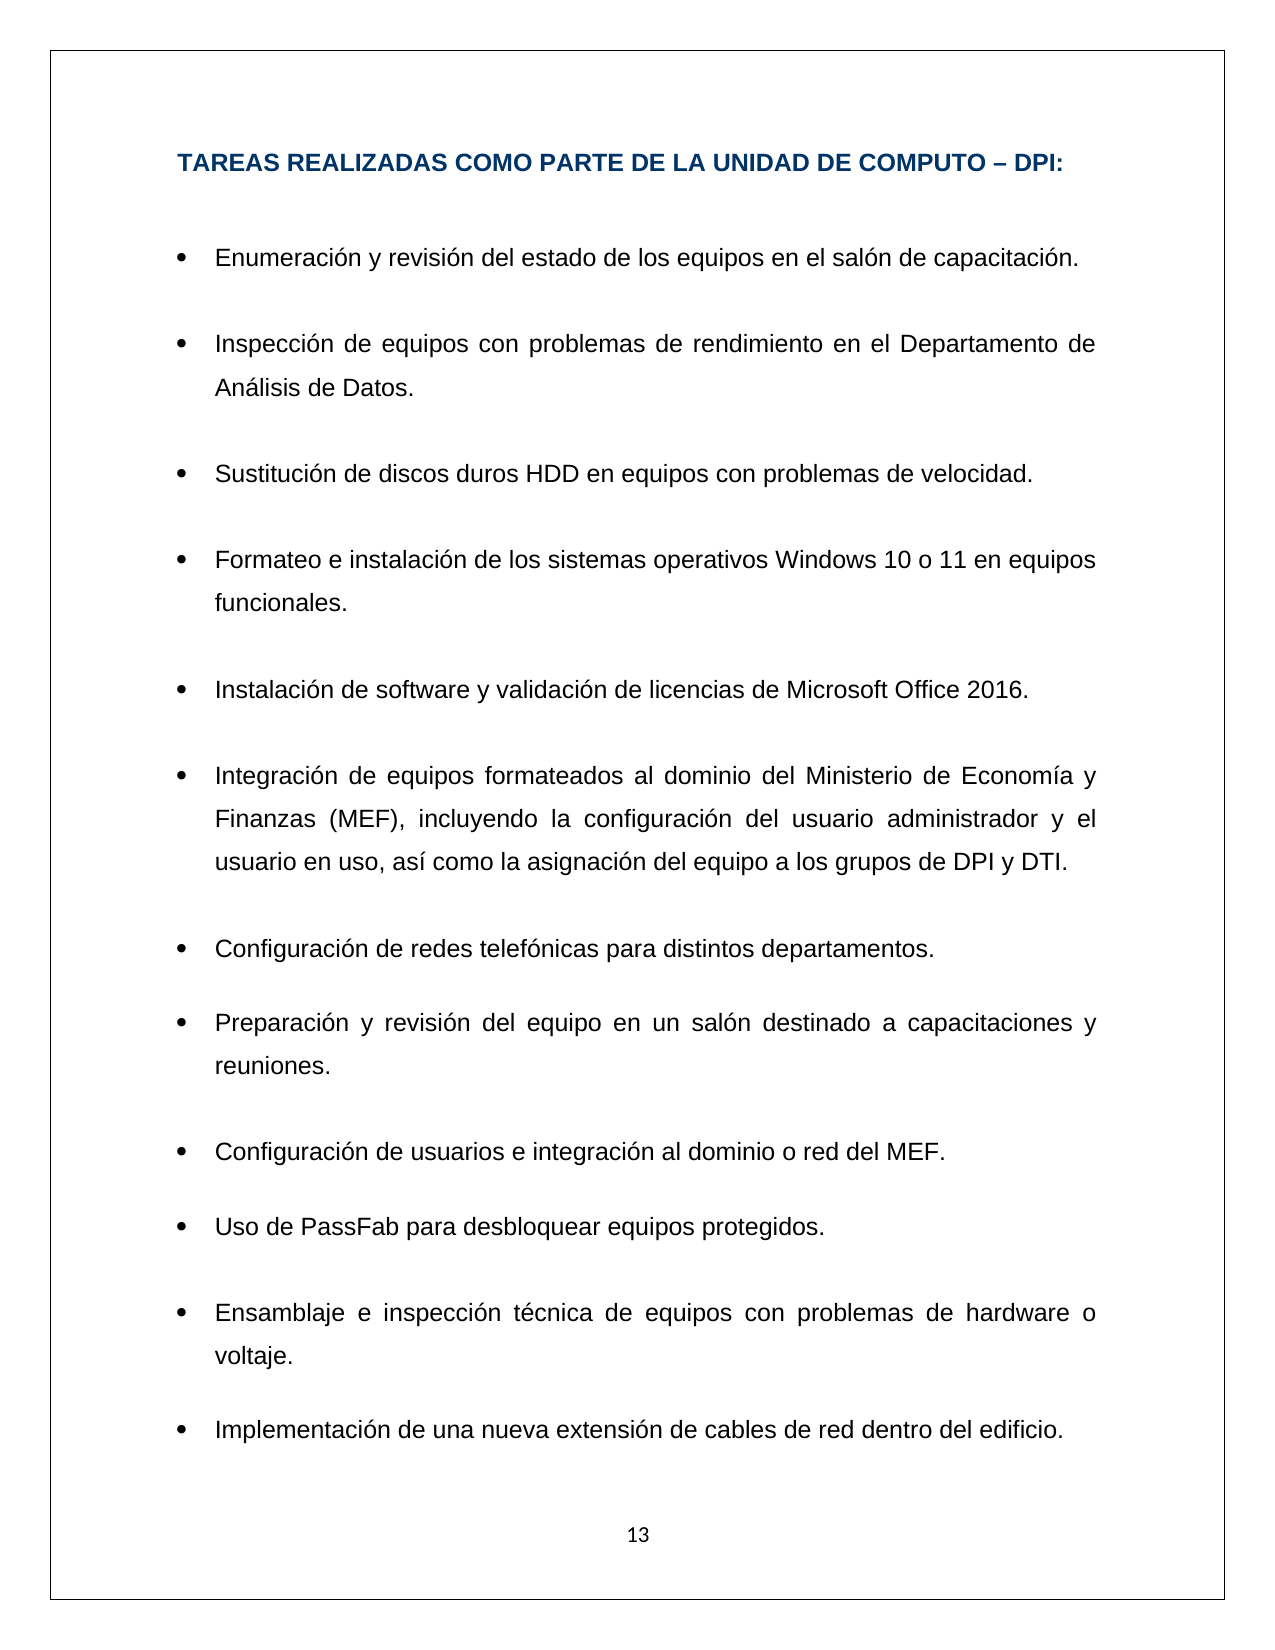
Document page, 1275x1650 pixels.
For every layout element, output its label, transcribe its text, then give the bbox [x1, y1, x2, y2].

list Ensamblaje e inspección técnica de equipos con problemas de hardware o voltaje. [177, 1298, 1098, 1370]
list Inspección de equipos con problemas de rendimiento en el Departamento de Análisis de Datos. [177, 329, 1098, 401]
list Enumeración y revisión del estado de los equipos en el salón de capacitación. [177, 243, 1098, 272]
list Configuración de redes telefónicas para distintos departamentos. [177, 933, 1098, 962]
text TAREAS REALIZADAS COMO PARTE DE LA UNIDAD DE COMPUTO – DPI: [177, 147, 1098, 176]
list Configuración de usuarios e integración al dominio o red del MEF. [177, 1137, 1098, 1166]
list Instalación de software y validación de licencias de Microsoft Office 2016. [177, 674, 1098, 703]
list Implementación de una nueva extensión de cables de red dentro del edificio. [177, 1415, 1098, 1444]
list Uso de PassFab para desbloquear equipos protegidos. [177, 1212, 1098, 1240]
list Formateo e instalación de los sistemas operativos Windows 10 o 11 en equipos funcionales. [177, 545, 1098, 617]
list Preparación y revisión del equipo en un salón destinado a capacitaciones y reuniones. [177, 1008, 1098, 1080]
list Sustitución de discos duros HDD en equipos con problemas de velocidad. [177, 459, 1098, 488]
list Integración de equipos formateados al dominio del Ministerio de Economía y Finanzas (MEF), incluyendo la configuración del usuario administrador y el usuario en uso, así como la asignación del equipo a los grupos de DPI y DTI. [177, 761, 1098, 876]
